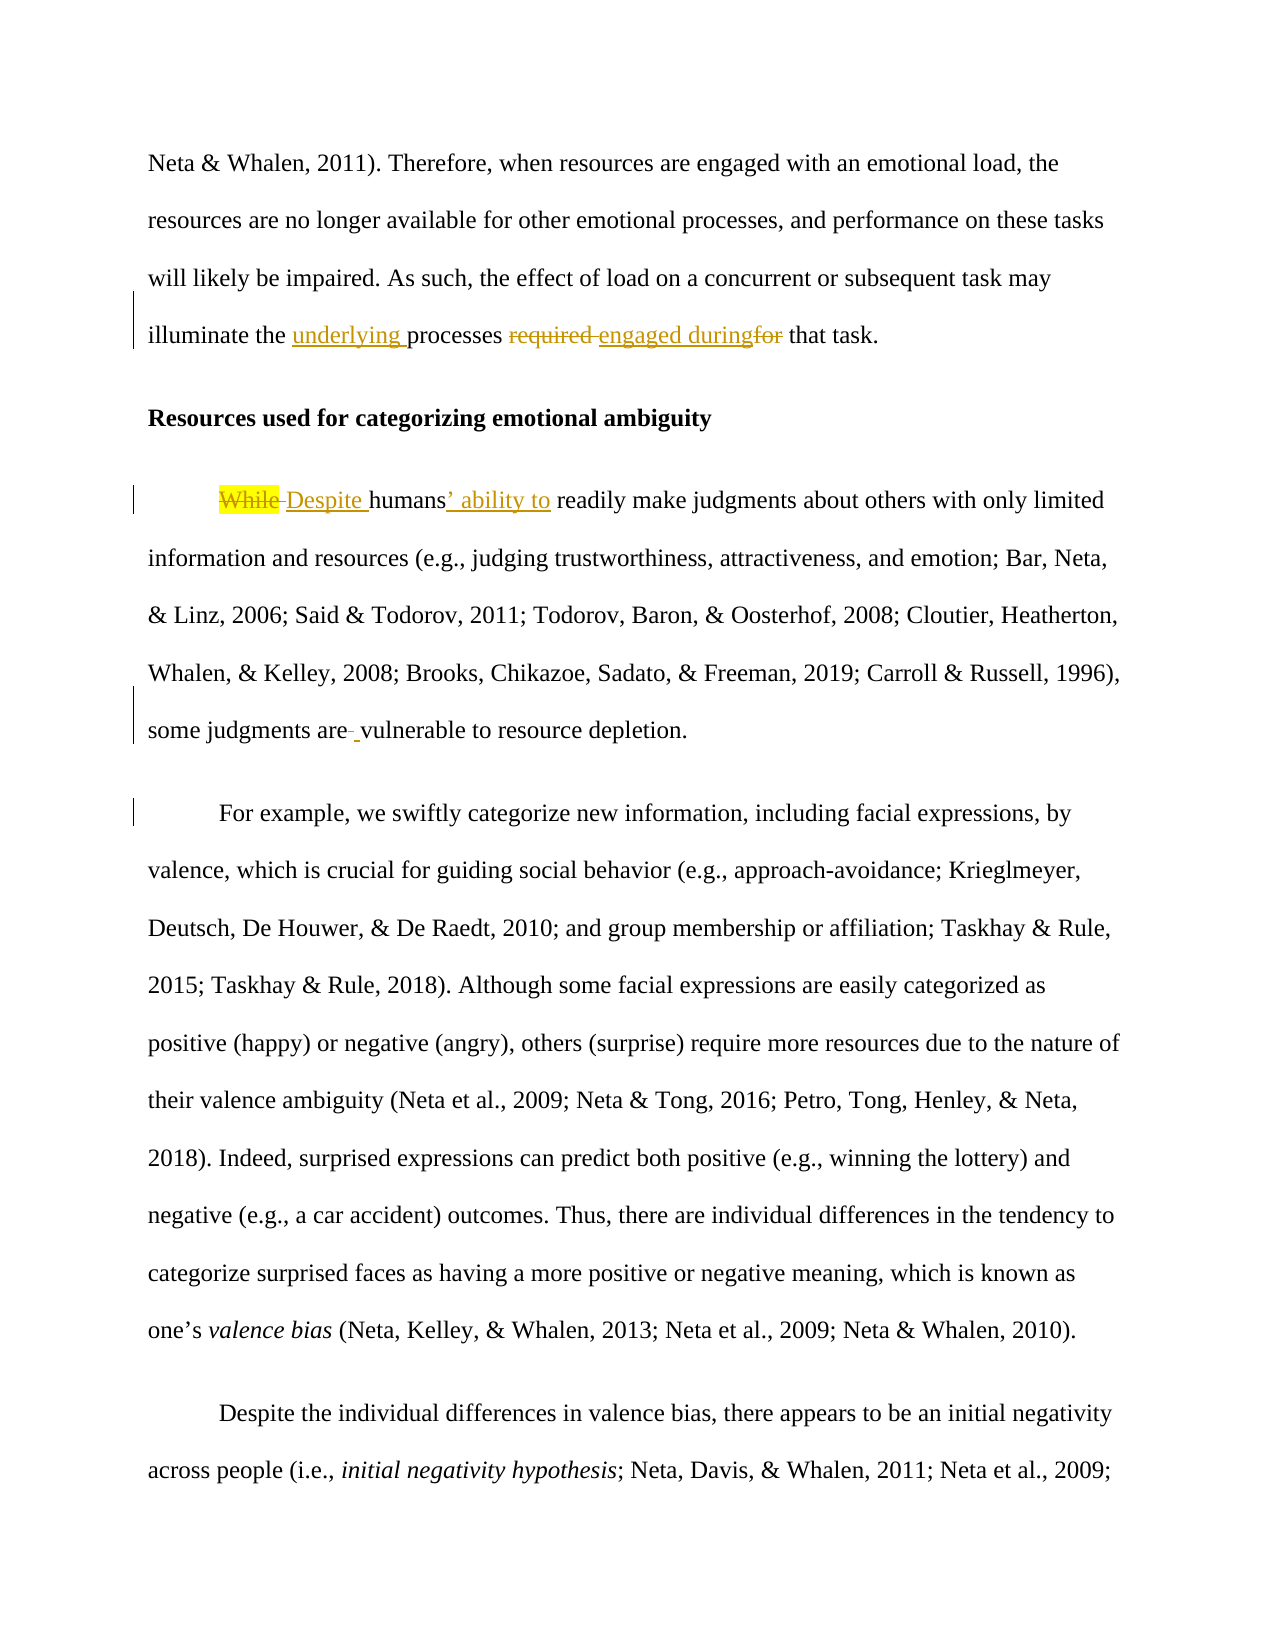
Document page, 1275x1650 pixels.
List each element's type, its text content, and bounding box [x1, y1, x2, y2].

text humans readily make judgments about others with only limited information and resources (e.g., judging trustworthiness, attractiveness, and emotion; Bar, Neta, & Linz, 2006; Said & Todorov, 2011; Todorov, Baron, & Oosterhof, 2008; Cloutier, Heatherton, Whalen, & Kelley, 2008; Brooks, Chikazoe, Sadato, & Freeman, 2019; Carroll & Russell, 1996), some judgments arevulnerable to resource depletion. [148, 485, 1127, 744]
text Resources used for categorizing emotional ambiguity [148, 403, 1127, 431]
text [148, 148, 1127, 349]
text For example, we swiftly categorize new information, including facial expressions, by valence, which is crucial for guiding social behavior (e.g., approach-avoidance; Krieglmeyer, Deutsch, De Houwer, & De Raedt, 2010; and group membership or affiliation; Taskhay & Rule, 2015; Taskhay & Rule, 2018). Although some facial expressions are easily categorized as positive (happy) or negative (angry), others (surprise) require more resources due to the nature of their valence ambiguity (Neta et al., 2009; Neta & Tong, 2016; Petro, Tong, Henley, & Neta, 2018). Indeed, surprised expressions can predict both positive (e.g., winning the lottery) and negative (e.g., a car accident) outcomes. Thus, there are individual differences in the tendency to categorize surprised faces as having a more positive or negative meaning, which is known as one’s valence bias (Neta, Kelley, & Whalen, 2013; Neta et al., 2009; Neta & Whalen, 2010). [148, 798, 1127, 1344]
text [148, 1398, 1127, 1484]
